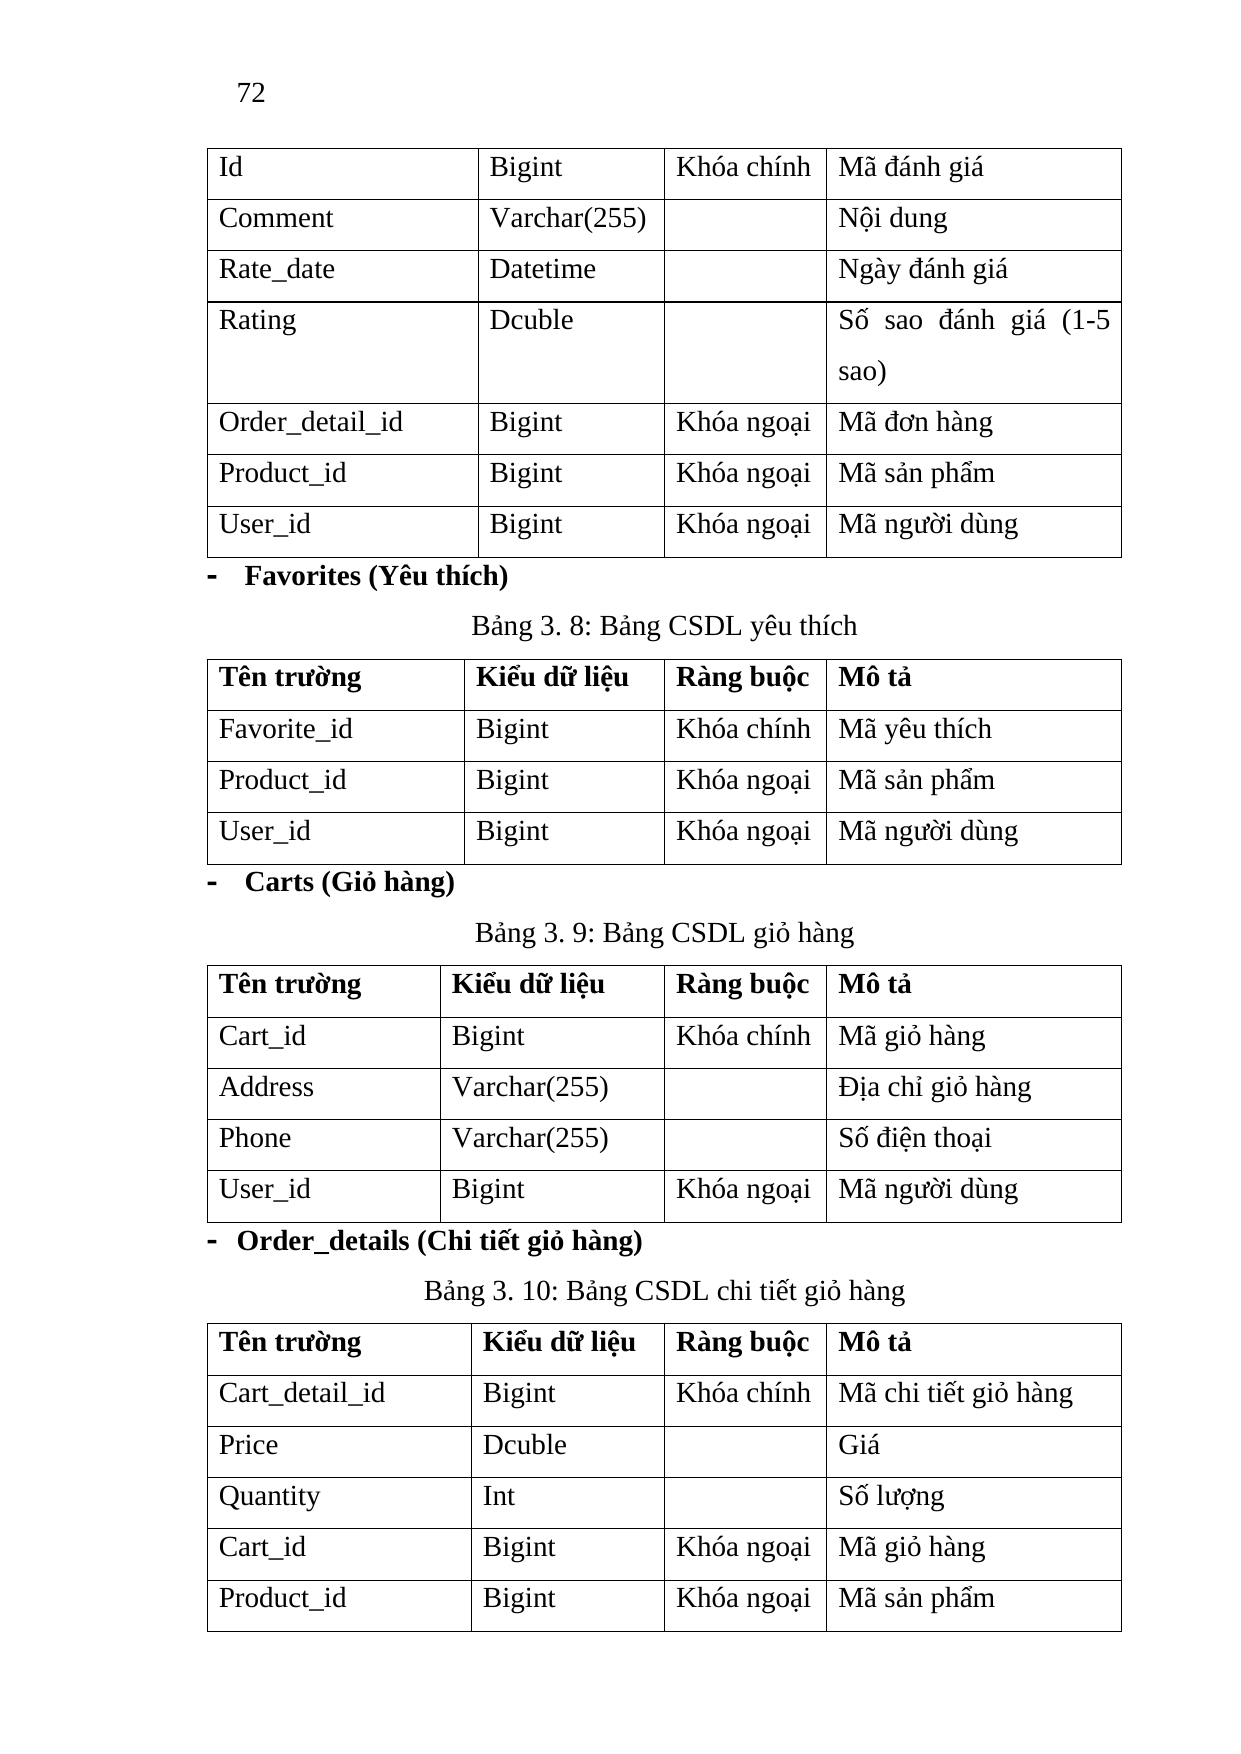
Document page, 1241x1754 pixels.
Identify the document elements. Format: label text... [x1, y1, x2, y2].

table_cell Favorite_id [208, 711, 464, 761]
table_cell Địa chỉ giỏ hàng [827, 1069, 1121, 1119]
table_cell Dcuble [479, 303, 664, 403]
table_cell Bigint [472, 1529, 664, 1579]
table_cell Bigint [479, 149, 664, 199]
table_cell Giá [827, 1427, 1121, 1477]
table_cell Mã đánh giá [827, 149, 1121, 199]
table_cell User_id [208, 1171, 440, 1222]
table_cell Bigint [441, 1171, 664, 1222]
table_cell Khóa chính [665, 1376, 826, 1426]
table_cell Bigint [479, 507, 664, 557]
table_cell Nội dung [827, 200, 1121, 250]
table_header Ràng buộc [665, 966, 826, 1017]
table_cell Varchar(255) [441, 1069, 664, 1119]
table_header Tên trường [208, 1324, 471, 1374]
table_cell Mã sản phẩm [827, 1581, 1121, 1631]
table_cell Mã người dùng [827, 813, 1121, 863]
table_cell Cart_id [208, 1529, 471, 1579]
table_cell Bigint [465, 762, 664, 812]
table_cell Product_id [208, 1581, 471, 1631]
table_cell Số điện thoại [827, 1120, 1121, 1170]
table_cell Mã giỏ hàng [827, 1529, 1121, 1579]
table_cell Khóa ngoại [665, 1529, 826, 1579]
table_cell Số lượng [827, 1478, 1121, 1528]
table_cell Mã đơn hàng [827, 404, 1121, 454]
table_cell Int [472, 1478, 664, 1528]
text Bảng 3. 10: Bảng CSDL chi tiết giỏ hàng [207, 1273, 1122, 1307]
table_cell Mã giỏ hàng [827, 1018, 1121, 1068]
table_cell Varchar(255) [479, 200, 664, 250]
table_header Tên trường [208, 660, 464, 710]
table_cell [665, 200, 826, 250]
list Order_details (Chi tiết giỏ hàng) [207, 1223, 1122, 1256]
table_cell Phone [208, 1120, 440, 1170]
table_cell Khóa ngoại [665, 813, 826, 863]
table_cell Ngày đánh giá [827, 251, 1121, 301]
table_cell [665, 303, 826, 403]
table_cell Varchar(255) [441, 1120, 664, 1170]
table_header Kiểu dữ liệu [441, 966, 664, 1017]
table_cell [665, 1069, 826, 1119]
table_cell Mã yêu thích [827, 711, 1121, 761]
table_cell Order_detail_id [208, 404, 478, 454]
table_cell Bigint [479, 455, 664, 506]
list Favorites (Yêu thích) [207, 558, 1122, 591]
table_header Ràng buộc [665, 660, 826, 710]
table_cell Bigint [479, 404, 664, 454]
table_header Ràng buộc [665, 1324, 826, 1374]
table_cell Bigint [472, 1581, 664, 1631]
table_cell Cart_id [208, 1018, 440, 1068]
list Carts (Giỏ hàng) [207, 865, 1122, 898]
table_cell Bigint [465, 711, 664, 761]
table_header Mô tả [827, 660, 1121, 710]
table_header Tên trường [208, 966, 440, 1017]
text Bảng 3. 8: Bảng CSDL yêu thích [207, 608, 1122, 642]
table_cell [665, 1427, 826, 1477]
table_cell Cart_detail_id [208, 1376, 471, 1426]
table_cell Rate_date [208, 251, 478, 301]
table_cell Product_id [208, 762, 464, 812]
table_cell Dcuble [472, 1427, 664, 1477]
table_cell Rating [208, 303, 478, 403]
table_cell Mã chi tiết giỏ hàng [827, 1376, 1121, 1426]
table_cell [665, 1120, 826, 1170]
table_cell Product_id [208, 455, 478, 506]
table_cell Khóa chính [665, 711, 826, 761]
table_cell Khóa ngoại [665, 1581, 826, 1631]
table_cell Mã người dùng [827, 1171, 1121, 1222]
table_cell [665, 251, 826, 301]
table_cell Khóa ngoại [665, 455, 826, 506]
table_cell Khóa chính [665, 1018, 826, 1068]
table_cell Comment [208, 200, 478, 250]
table_cell Bigint [472, 1376, 664, 1426]
text Bảng 3. 9: Bảng CSDL giỏ hàng [207, 915, 1122, 948]
table_cell Price [208, 1427, 471, 1477]
table_cell Khóa ngoại [665, 404, 826, 454]
table_cell Quantity [208, 1478, 471, 1528]
table_cell Bigint [441, 1018, 664, 1068]
table_cell Mã người dùng [827, 507, 1121, 557]
table_cell Mã sản phẩm [827, 455, 1121, 506]
table_cell Khóa ngoại [665, 762, 826, 812]
table_cell Address [208, 1069, 440, 1119]
table_cell User_id [208, 813, 464, 863]
table_cell Id [208, 149, 478, 199]
table_header Mô tả [827, 966, 1121, 1017]
table_cell User_id [208, 507, 478, 557]
table_cell Mã sản phẩm [827, 762, 1121, 812]
table_cell Khóa ngoại [665, 507, 826, 557]
table_cell [665, 1478, 826, 1528]
table_cell Bigint [465, 813, 664, 863]
table_header Kiểu dữ liệu [472, 1324, 664, 1374]
table_cell Khóa chính [665, 149, 826, 199]
table_header Mô tả [827, 1324, 1121, 1374]
table_cell Datetime [479, 251, 664, 301]
table_cell Số sao đánh giá (1-5 sao) [827, 303, 1121, 403]
table_header Kiểu dữ liệu [465, 660, 664, 710]
table_cell Khóa ngoại [665, 1171, 826, 1222]
